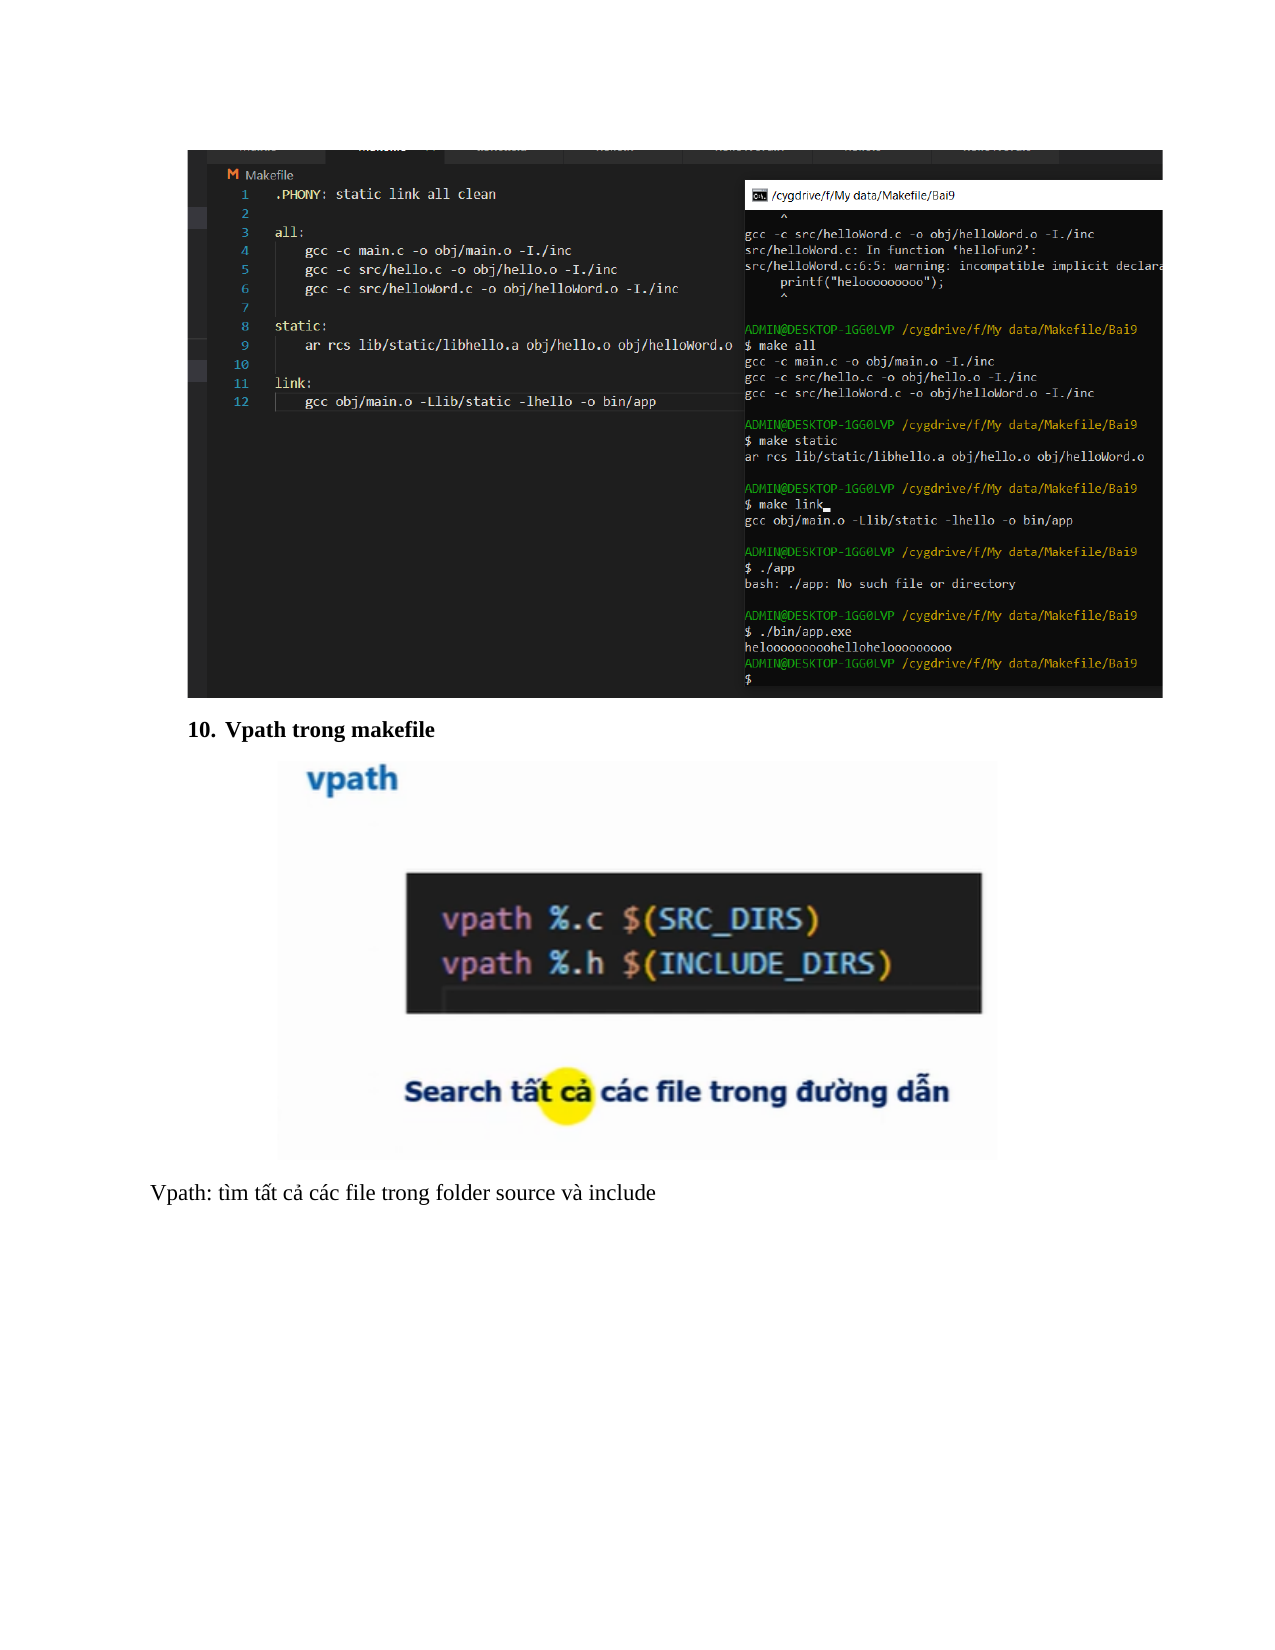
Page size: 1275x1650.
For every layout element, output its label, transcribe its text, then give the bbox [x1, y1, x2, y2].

picture [187, 150, 1163, 698]
text Vpath: tìm tất cả các file trong folder source và include [150, 1179, 1125, 1205]
picture [277, 761, 998, 1160]
list Vpath trong makefile [187, 716, 1125, 742]
